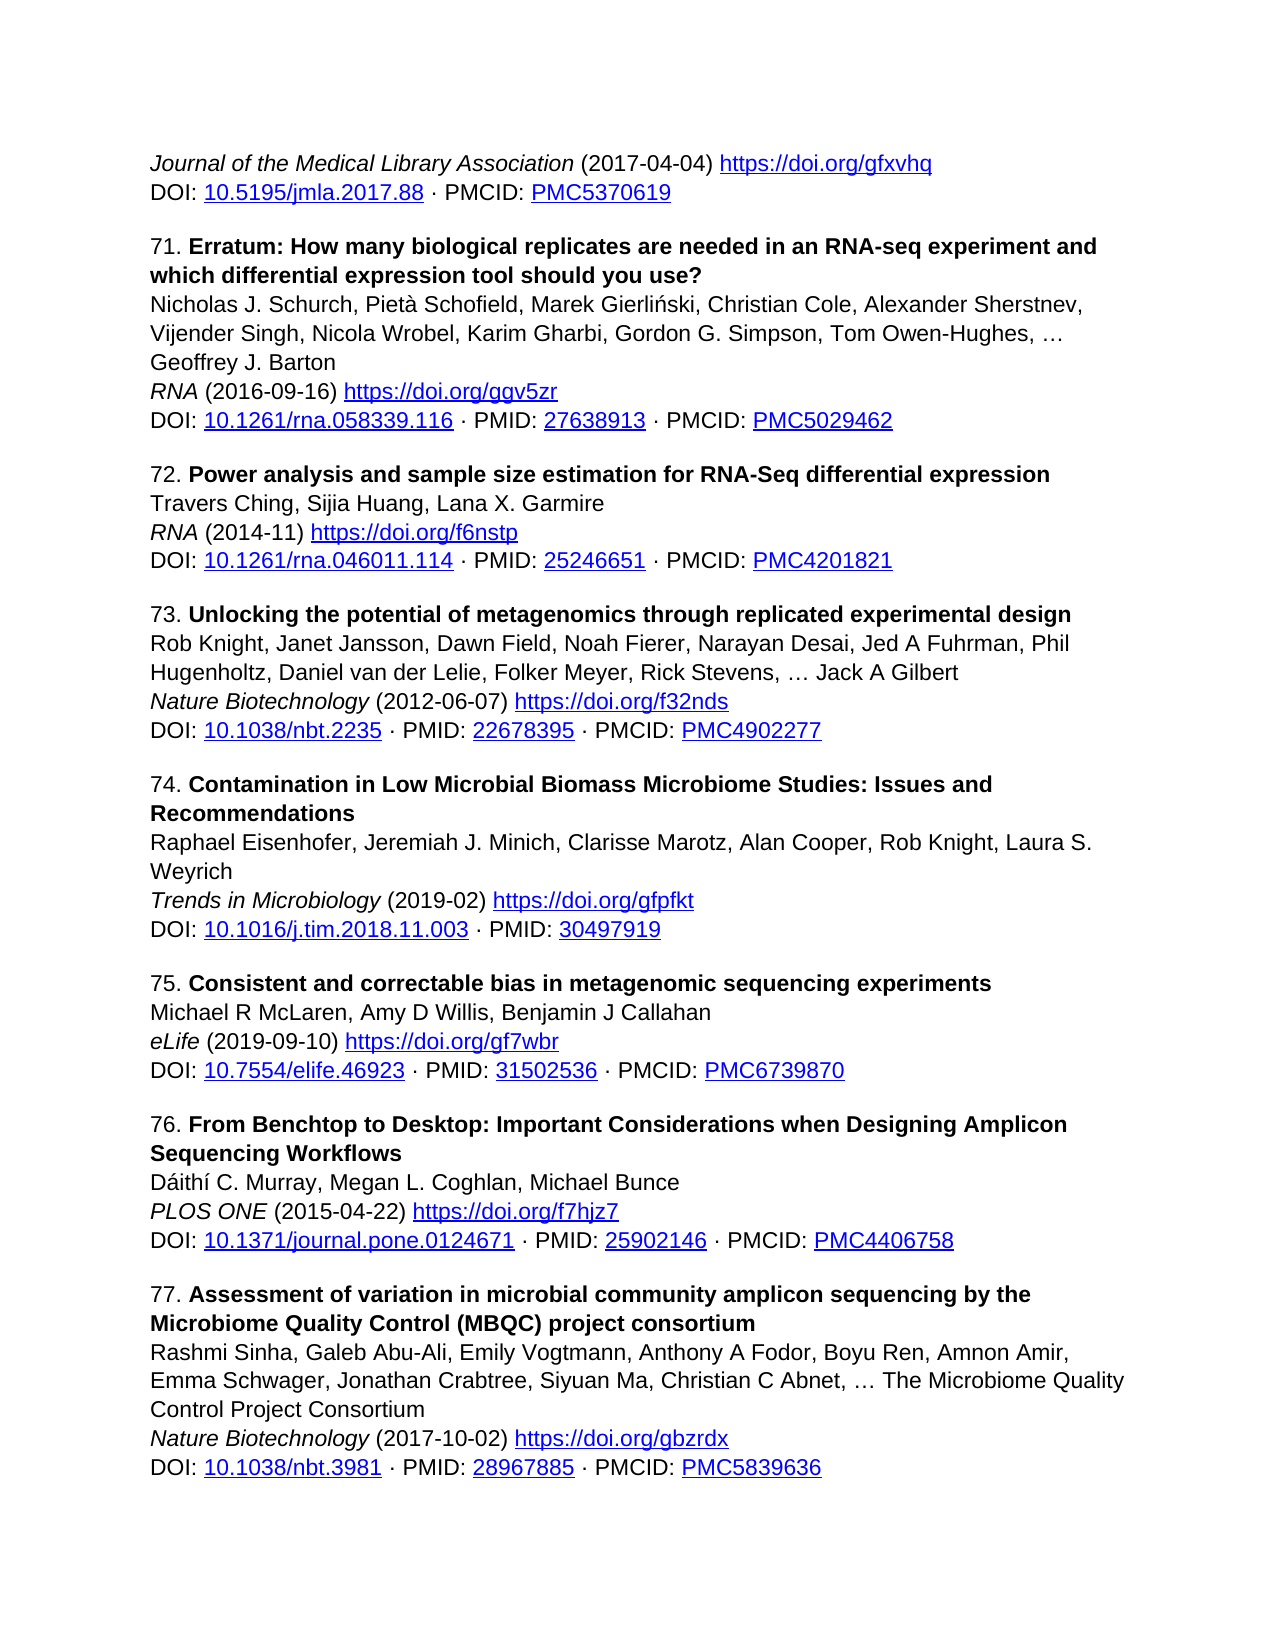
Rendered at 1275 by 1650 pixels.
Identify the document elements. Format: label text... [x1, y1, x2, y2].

text 73. Unlocking the potential of metagenomics through replicated experimental design Rob Knight, Janet Jansson, Dawn Field, Noah Fierer, Narayan Desai, Jed A Fuhrman, Phil Hugenholtz, Daniel van der Lelie, Folker Meyer, Rick Stevens, … Jack A Gilbert Nature Biotechnology (2012-06-07) https://doi.org/f32nds DOI: 10.1038/nbt.2235 · PMID: 22678395 · PMCID: PMC4902277 [150, 601, 1125, 744]
text 71. Erratum: How many biological replicates are needed in an RNA-seq experiment and which differential expression tool should you use? Nicholas J. Schurch, Pietà Schofield, Marek Gierliński, Christian Cole, Alexander Sherstnev, Vijender Singh, Nicola Wrobel, Karim Gharbi, Gordon G. Simpson, Tom Owen-Hughes, … Geoffrey J. Barton RNA (2016-09-16) https://doi.org/ggv5zr DOI: 10.1261/rna.058339.116 · PMID: 27638913 · PMCID: PMC5029462 [150, 233, 1125, 433]
text 76. From Benchtop to Desktop: Important Considerations when Designing Amplicon Sequencing Workflows Dáithí C. Murray, Megan L. Coghlan, Michael Bunce PLOS ONE (2015-04-22) https://doi.org/f7hjz7 DOI: 10.1371/journal.pone.0124671 · PMID: 25902146 · PMCID: PMC4406758 [150, 1111, 1125, 1253]
text 72. Power analysis and sample size estimation for RNA-Seq differential expression Travers Ching, Sijia Huang, Lana X. Garmire RNA (2014-11) https://doi.org/f6nstp DOI: 10.1261/rna.046011.114 · PMID: 25246651 · PMCID: PMC4201821 [150, 461, 1125, 574]
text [150, 150, 1125, 205]
text 74. Contamination in Low Microbial Biomass Microbiome Studies: Issues and Recommendations Raphael Eisenhofer, Jeremiah J. Minich, Clarisse Marotz, Alan Cooper, Rob Knight, Laura S. Weyrich Trends in Microbiology (2019-02) https://doi.org/gfpfkt DOI: 10.1016/j.tim.2018.11.003 · PMID: 30497919 [150, 771, 1125, 942]
text 77. Assessment of variation in microbial community amplicon sequencing by the Microbiome Quality Control (MBQC) project consortium Rashmi Sinha, Galeb Abu-Ali, Emily Vogtmann, Anthony A Fodor, Boyu Ren, Amnon Amir, Emma Schwager, Jonathan Crabtree, Siyuan Ma, Christian C Abnet, … The Microbiome Quality Control Project Consortium Nature Biotechnology (2017-10-02) https://doi.org/gbzrdx DOI: 10.1038/nbt.3981 · PMID: 28967885 · PMCID: PMC5839636 [150, 1281, 1125, 1481]
text 75. Consistent and correctable bias in metagenomic sequencing experiments Michael R McLaren, Amy D Willis, Benjamin J Callahan eLife (2019-09-10) https://doi.org/gf7wbr DOI: 10.7554/elife.46923 · PMID: 31502536 · PMCID: PMC6739870 [150, 970, 1125, 1083]
